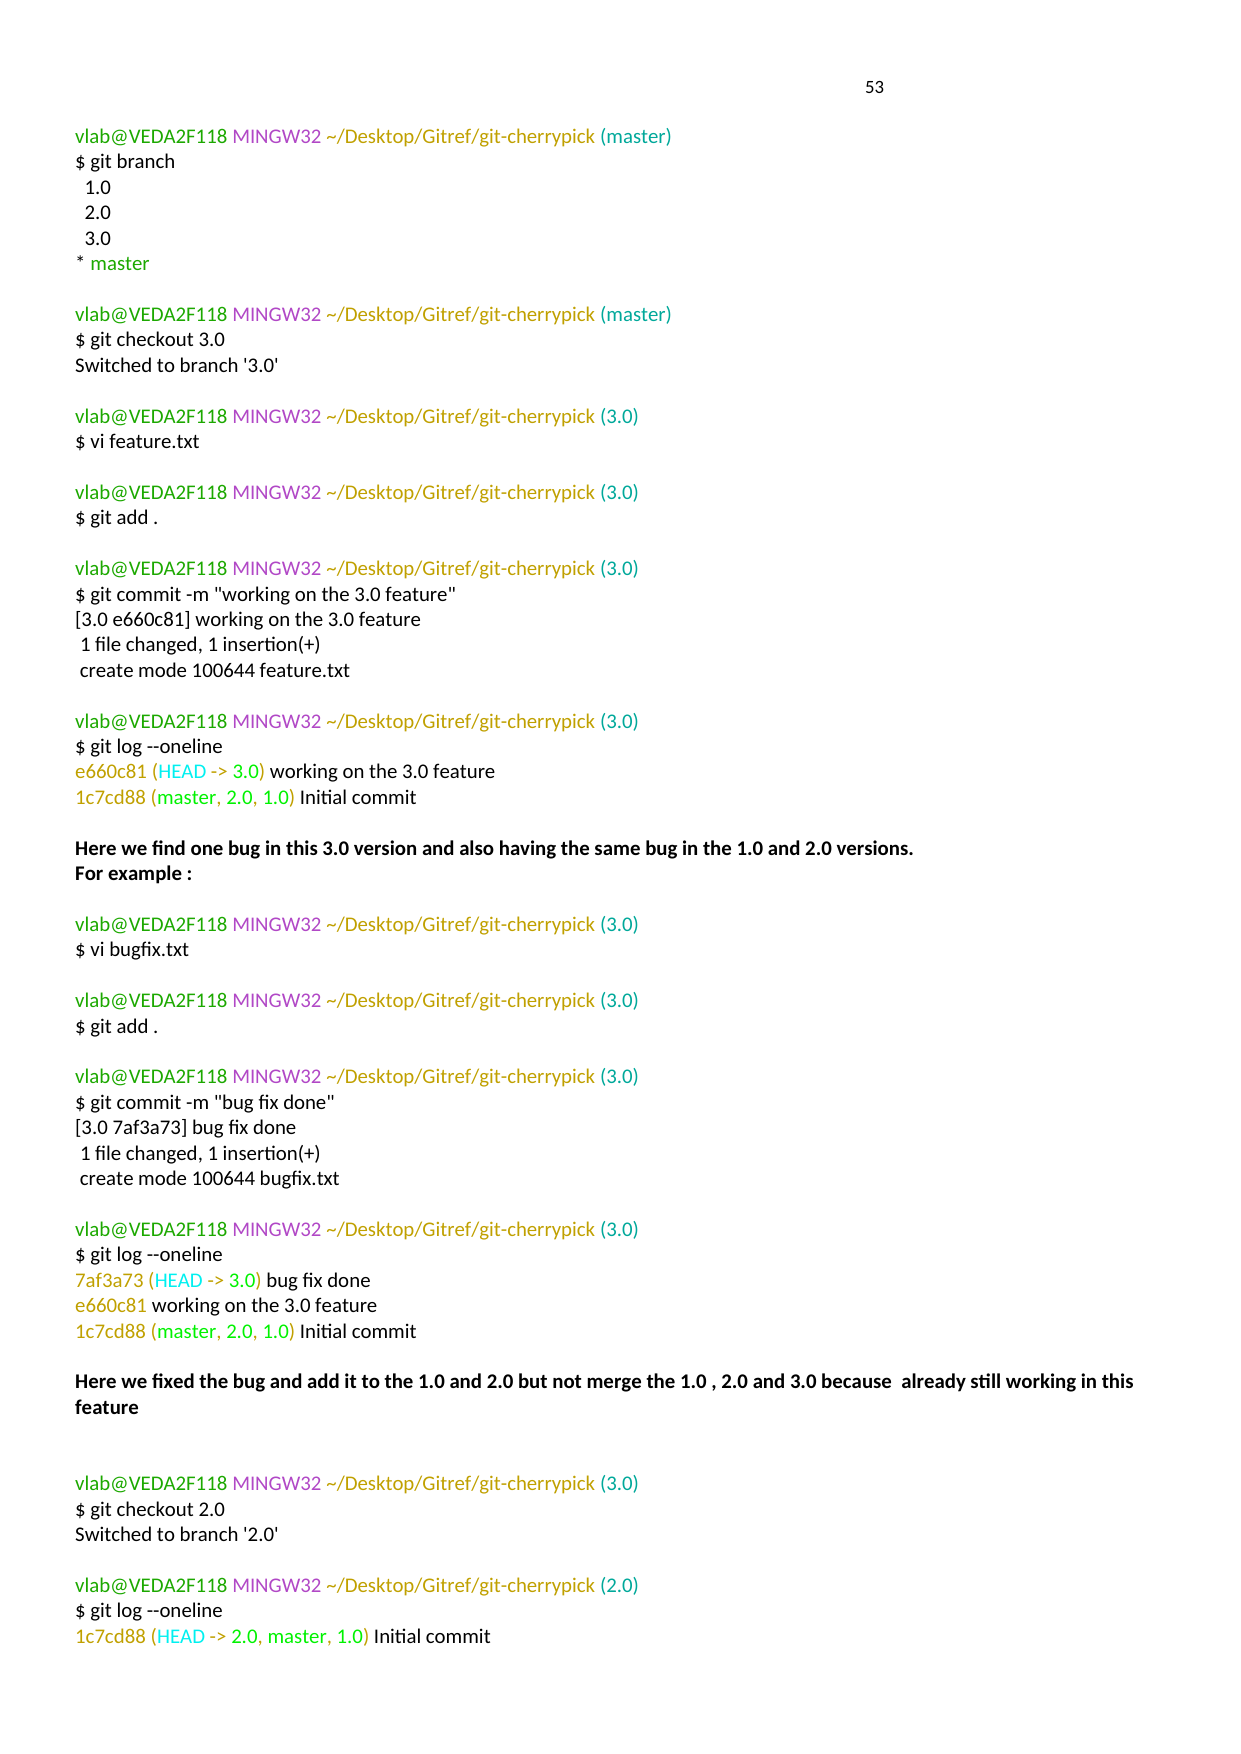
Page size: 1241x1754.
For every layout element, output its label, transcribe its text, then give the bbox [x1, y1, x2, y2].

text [75, 1572, 1165, 1597]
text $ vi bugfix.txt [75, 937, 1165, 962]
text 1 file changed, 1 insertion(+) [75, 632, 1165, 657]
text $ git log --oneline [75, 733, 1165, 759]
text [3.0 7af3a73] bug fix done [75, 1114, 1165, 1140]
text 7af3a73 (HEAD -> 3.0) bug fix done [75, 1267, 1165, 1292]
text e660c81 working on the 3.0 feature [75, 1292, 1165, 1318]
text For example : [75, 860, 1165, 886]
text $ git checkout 2.0 [75, 1496, 1165, 1521]
text e660c81 (HEAD -> 3.0) working on the 3.0 feature [75, 759, 1165, 784]
text vlab@VEDA2F118 MINGW32 ~/Desktop/Gitref/git-cherrypick (3.0) [75, 911, 1165, 937]
text vlab@VEDA2F118 MINGW32 ~/Desktop/Gitref/git-cherrypick (3.0) [75, 1470, 1165, 1496]
text $ vi feature.txt [75, 428, 1165, 454]
text create mode 100644 feature.txt [75, 657, 1165, 682]
text vlab@VEDA2F118 MINGW32 ~/Desktop/Gitref/git-cherrypick (3.0) [75, 1216, 1165, 1242]
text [75, 301, 1165, 327]
text vlab@VEDA2F118 MINGW32 ~/Desktop/Gitref/git-cherrypick (3.0) [75, 1064, 1165, 1089]
text Here we find one bug in this 3.0 version and also having the same bug in the 1.0 and 2.0 versions. [75, 835, 1165, 860]
text Here we fixed the bug and add it to the 1.0 and 2.0 but not merge the 1.0 , 2.0 and 3.0 because already still working in this feature [75, 1369, 1165, 1419]
text vlab@VEDA2F118 MINGW32 ~/Desktop/Gitref/git-cherrypick (3.0) [75, 708, 1165, 733]
text $ git add . [75, 1013, 1165, 1038]
text 3.0 [75, 225, 1165, 250]
text [3.0 e660c81] working on the 3.0 feature [75, 606, 1165, 632]
text 1c7cd88 (master, 2.0, 1.0) Initial commit [75, 784, 1165, 809]
text vlab@VEDA2F118 MINGW32 ~/Desktop/Gitref/git-cherrypick (3.0) [75, 479, 1165, 504]
text 1 file changed, 1 insertion(+) [75, 1140, 1165, 1165]
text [75, 123, 1165, 149]
text vlab@VEDA2F118 MINGW32 ~/Desktop/Gitref/git-cherrypick (3.0) [75, 555, 1165, 581]
text $ git commit -m "working on the 3.0 feature" [75, 581, 1165, 606]
text 1c7cd88 (master, 2.0, 1.0) Initial commit [75, 1318, 1165, 1343]
text $ git commit -m "bug fix done" [75, 1089, 1165, 1114]
text Switched to branch '2.0' [75, 1521, 1165, 1547]
text $ git log --oneline [75, 1597, 1165, 1623]
text $ git log --oneline [75, 1242, 1165, 1267]
text vlab@VEDA2F118 MINGW32 ~/Desktop/Gitref/git-cherrypick (3.0) [75, 987, 1165, 1013]
text 2.0 [75, 199, 1165, 225]
text * master [75, 250, 1165, 276]
text Switched to branch '3.0' [75, 352, 1165, 377]
text $ git branch [75, 149, 1165, 174]
text 1.0 [75, 174, 1165, 199]
text create mode 100644 bugfix.txt [75, 1165, 1165, 1191]
text vlab@VEDA2F118 MINGW32 ~/Desktop/Gitref/git-cherrypick (3.0) [75, 403, 1165, 428]
text 1c7cd88 (HEAD -> 2.0, master, 1.0) Initial commit [75, 1623, 1165, 1648]
text $ git checkout 3.0 [75, 327, 1165, 352]
text $ git add . [75, 504, 1165, 530]
